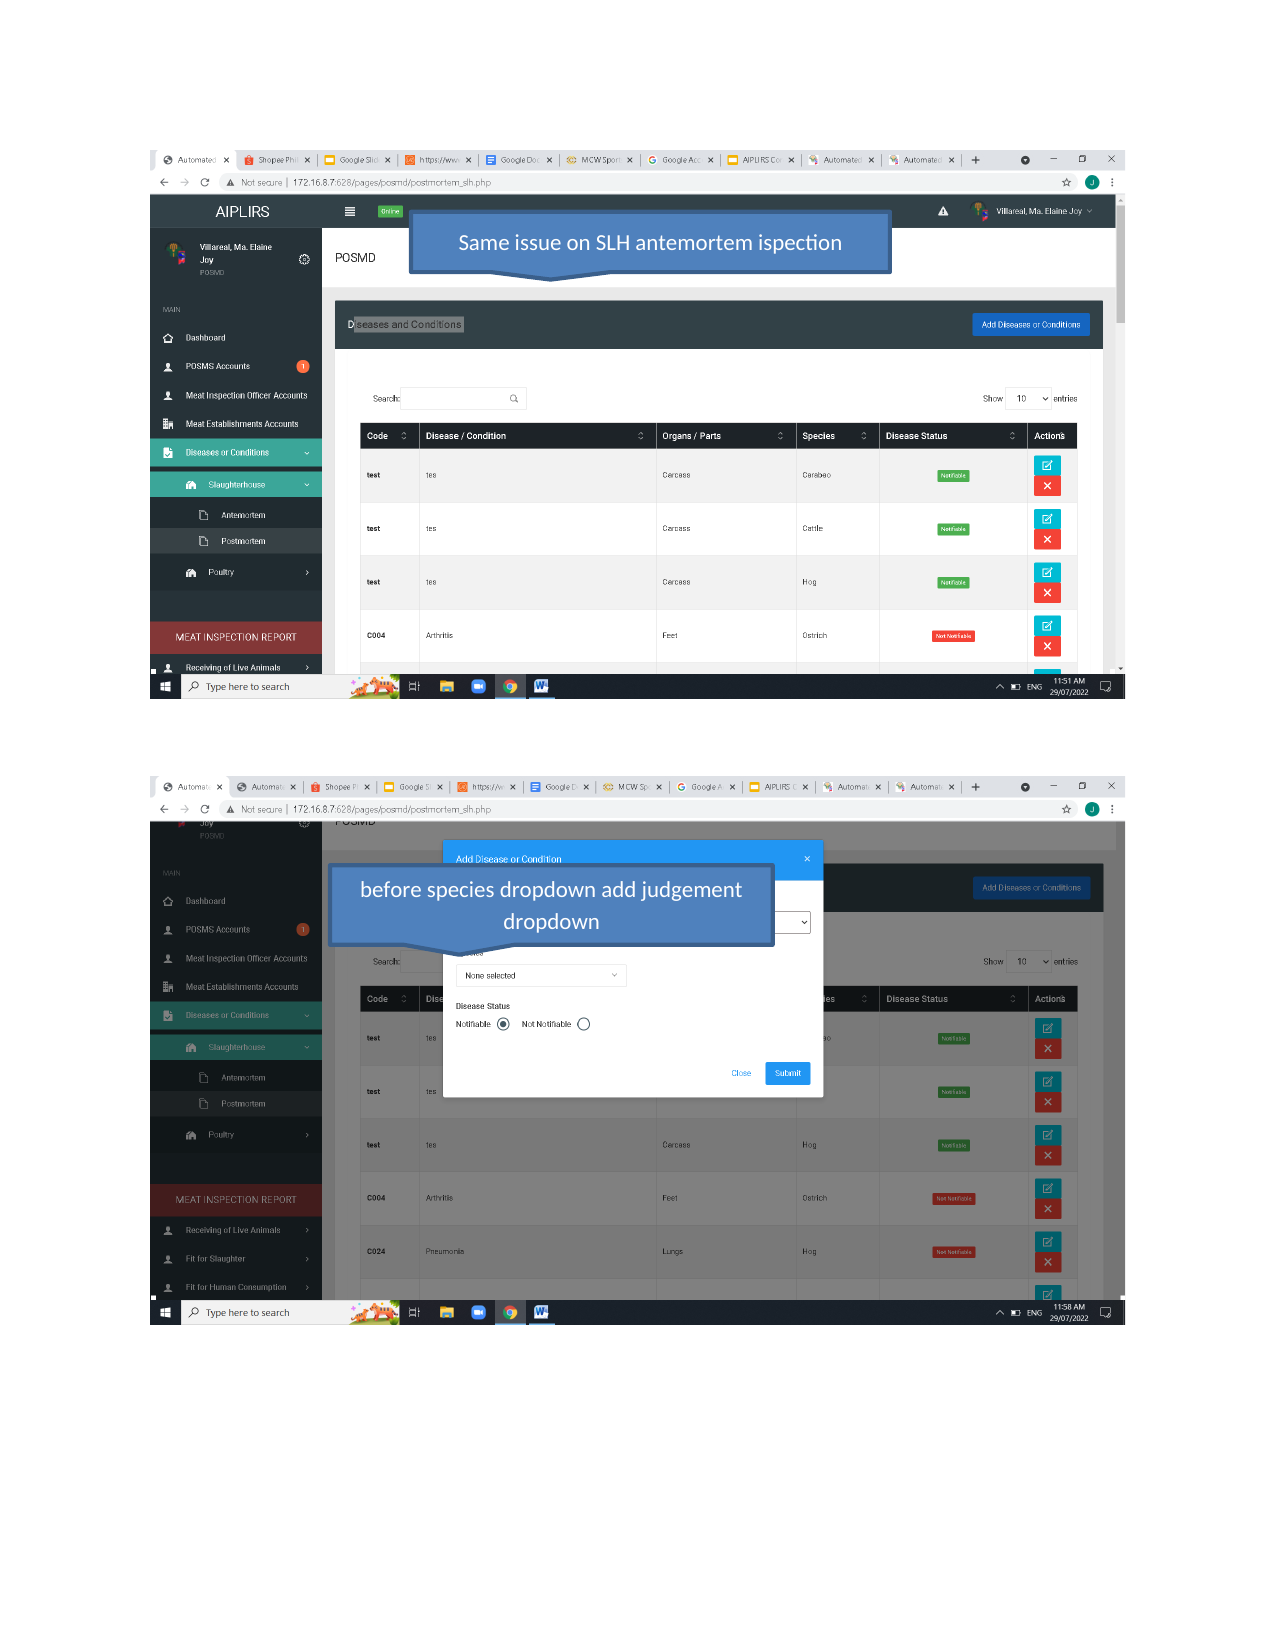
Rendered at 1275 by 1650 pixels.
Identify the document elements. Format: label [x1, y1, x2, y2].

picture [150, 776, 1125, 1325]
picture [150, 150, 1125, 699]
